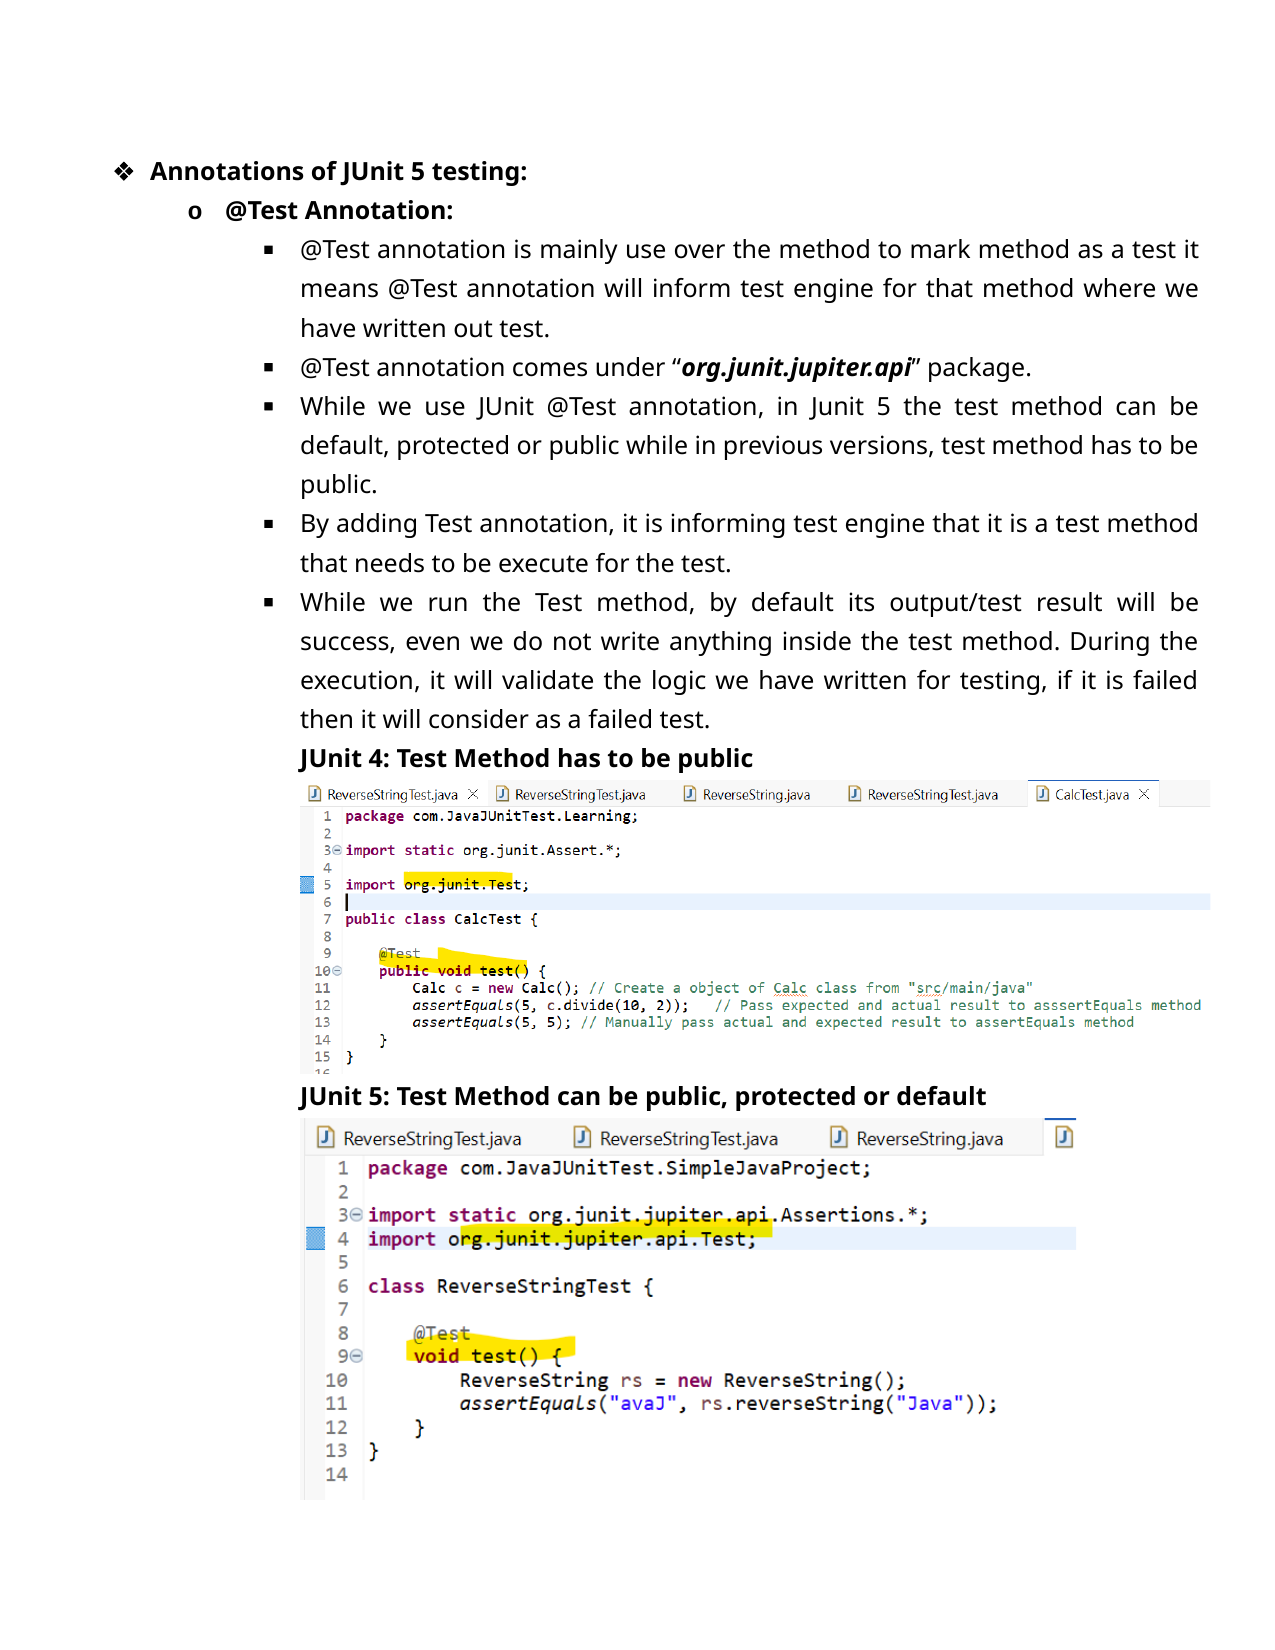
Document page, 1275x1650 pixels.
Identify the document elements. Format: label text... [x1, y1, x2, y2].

list Annotations of JUnit 5 testing: [112, 153, 1200, 187]
list By adding Test annotation, it is informing test engine that it is a test method that needs to be execute for the test. [262, 506, 1200, 579]
picture [300, 1118, 1077, 1500]
list While we use JUnit @Test annotation, in Junit 5 the test method can be default, protected or public while in previous versions, test method has to be public. [262, 388, 1200, 501]
picture [300, 780, 1211, 1074]
list JUnit 5: Test Method can be public, protected or default [300, 1079, 1200, 1113]
list JUnit 4: Test Method has to be public [300, 741, 1200, 775]
list @Test annotation comes under “org.junit.jupiter.api” package. [262, 349, 1200, 383]
list While we run the Test method, by default its output/test result will be success, even we do not write anything inside the test method. During the execution, it will validate the logic we have written for testing, if it is failed then it will consider as a failed test. [262, 584, 1200, 736]
list @Test annotation is mainly use over the method to mark method as a test it means @Test annotation will inform test engine for that method where we have written out test. [262, 232, 1200, 344]
list @Test Annotation: [187, 192, 1200, 227]
